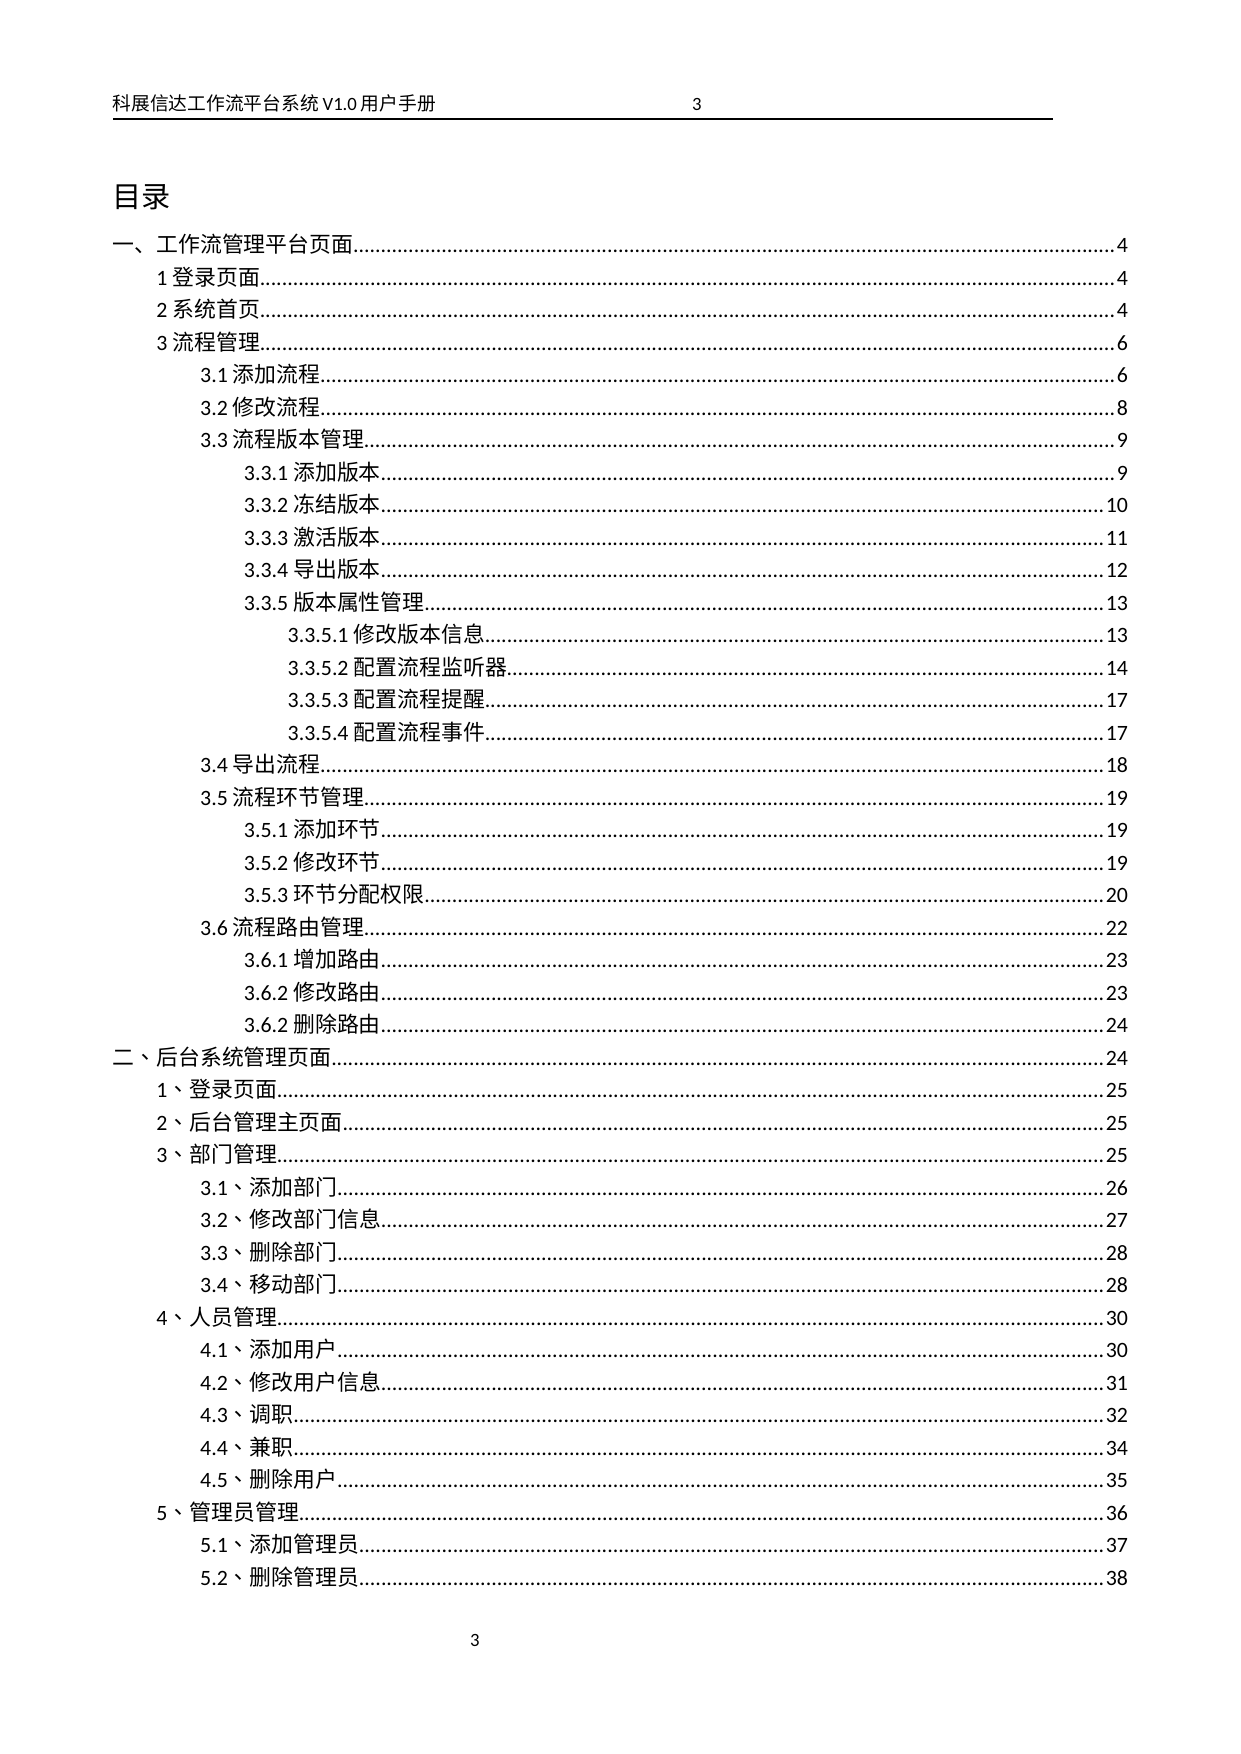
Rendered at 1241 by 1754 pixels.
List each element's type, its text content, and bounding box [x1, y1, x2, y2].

text 5.2、删除管理员 38 [200, 1559, 1128, 1592]
text 4.1、添加用户 30 [200, 1332, 1128, 1364]
text 3.3.5.1 修改版本信息 13 [287, 617, 1128, 649]
text 3.3.3 激活版本 11 [244, 519, 1128, 552]
text 4.2、修改用户信息 31 [200, 1364, 1128, 1397]
text 3.2 修改流程 8 [200, 389, 1128, 422]
text 3.3.2 冻结版本 10 [244, 487, 1128, 519]
text 3.6.1 增加路由 23 [244, 942, 1128, 974]
text 2 系统首页 4 [156, 292, 1128, 324]
text 1 登录页面 4 [156, 259, 1128, 292]
text 3.3.1 添加版本 9 [244, 454, 1128, 487]
text 一、工作流管理平台页面 4 [112, 227, 1128, 259]
text 5、管理员管理 36 [156, 1494, 1128, 1527]
text 二、后台系统管理页面 24 [112, 1039, 1128, 1072]
text 3.3.5 版本属性管理 13 [244, 584, 1128, 617]
text 4、人员管理 30 [156, 1299, 1128, 1332]
text 3.5.3 环节分配权限 20 [244, 877, 1128, 909]
text 2、后台管理主页面 25 [156, 1104, 1128, 1137]
text 3.3.5.3 配置流程提醒 17 [287, 682, 1128, 714]
text 3.4 导出流程 18 [200, 747, 1128, 779]
text 1、登录页面 25 [156, 1072, 1128, 1104]
text 3.1 添加流程 6 [200, 357, 1128, 389]
text 4.4、兼职 34 [200, 1429, 1128, 1462]
text 3.3.5.4 配置流程事件 17 [287, 714, 1128, 747]
text 3.3.4 导出版本 12 [244, 552, 1128, 584]
text 3.3、删除部门 28 [200, 1234, 1128, 1267]
text 3.3 流程版本管理 9 [200, 422, 1128, 454]
text 3.1、添加部门 26 [200, 1169, 1128, 1202]
text 3.6.2 删除路由 24 [244, 1007, 1128, 1039]
text 3.5.1 添加环节 19 [244, 812, 1128, 844]
text 3.5 流程环节管理 19 [200, 779, 1128, 812]
text 3.6 流程路由管理 22 [200, 909, 1128, 942]
text 3.3.5.2 配置流程监听器 14 [287, 649, 1128, 682]
text 3.4、移动部门 28 [200, 1267, 1128, 1299]
text 4.3、调职 32 [200, 1397, 1128, 1429]
text 4.5、删除用户 35 [200, 1462, 1128, 1494]
text 目录 [112, 162, 1128, 227]
text 3.5.2 修改环节 19 [244, 844, 1128, 877]
text 3 流程管理 6 [156, 324, 1128, 357]
text 3.6.2 修改路由 23 [244, 974, 1128, 1007]
text 3.2、修改部门信息 27 [200, 1202, 1128, 1234]
text 3、部门管理 25 [156, 1137, 1128, 1169]
text 5.1、添加管理员 37 [200, 1527, 1128, 1559]
